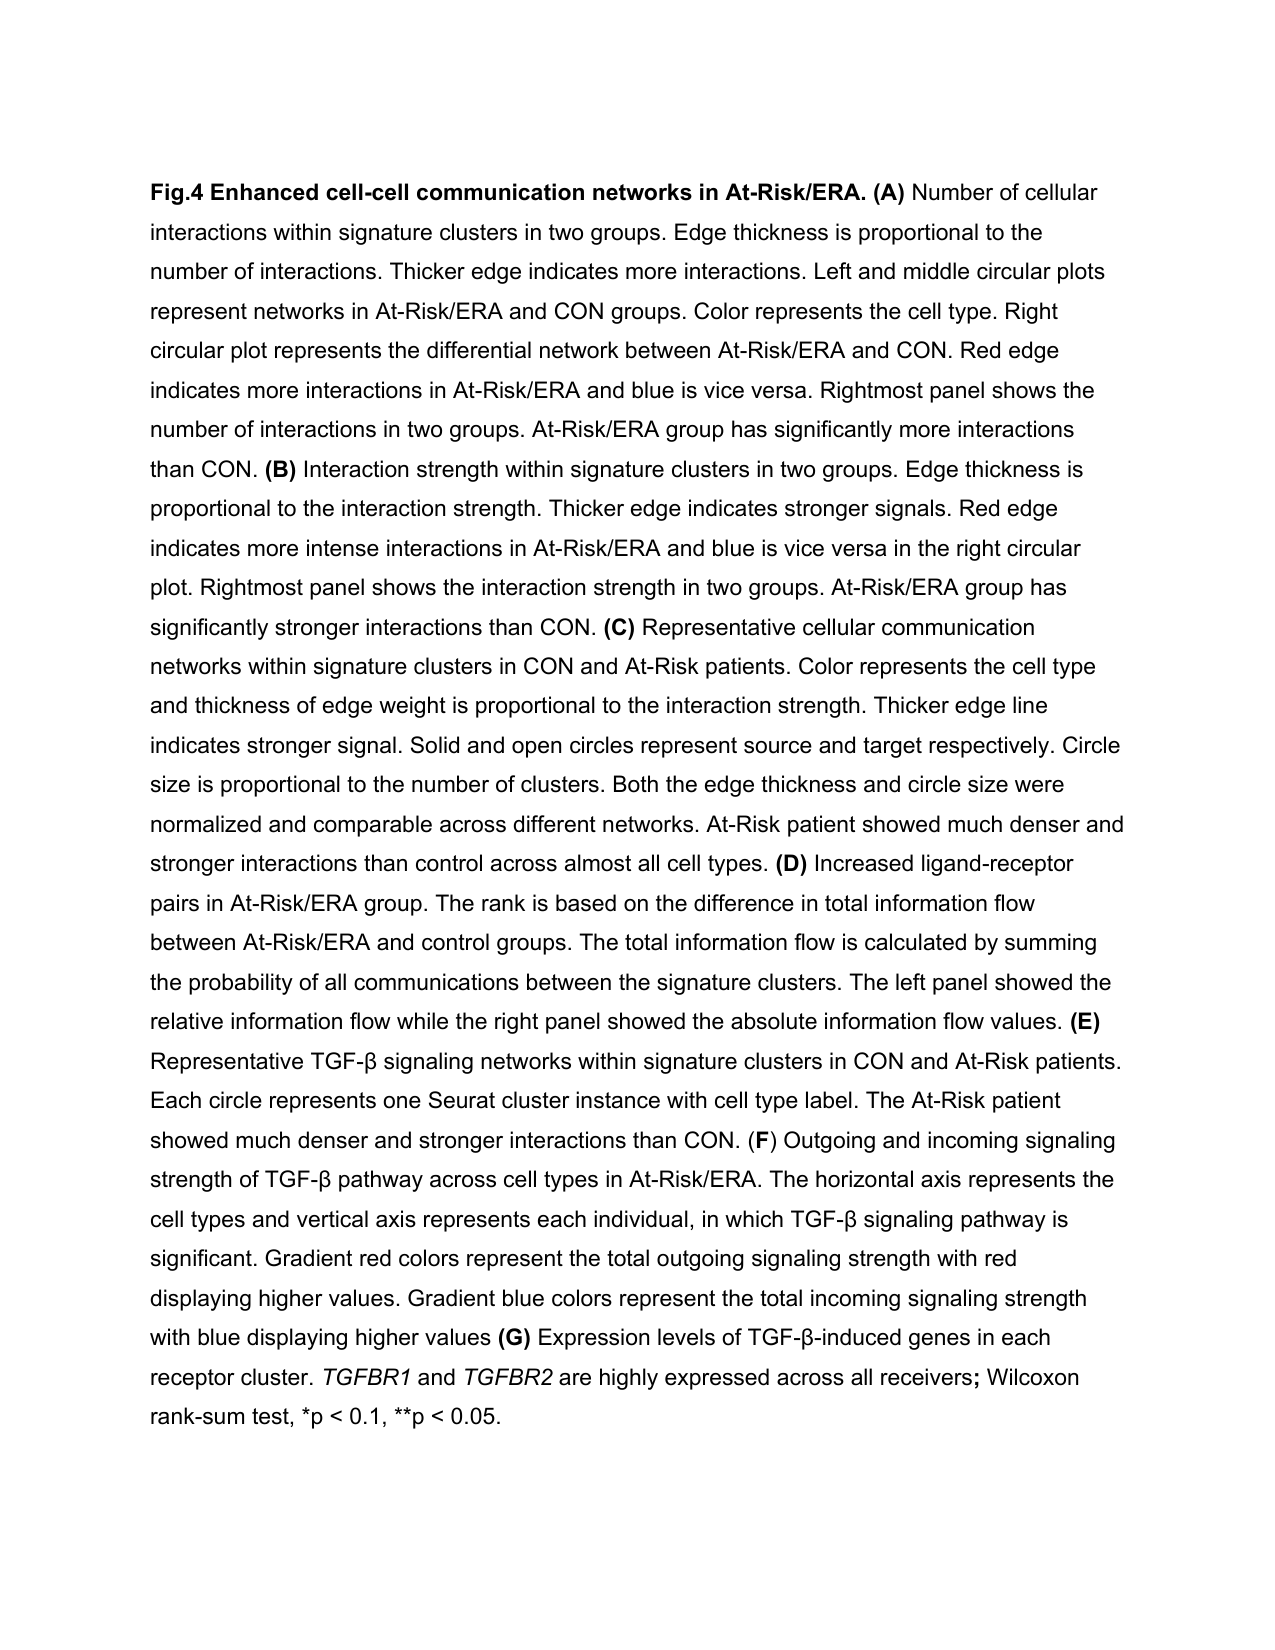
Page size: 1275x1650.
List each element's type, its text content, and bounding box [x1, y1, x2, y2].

subtitle Fig.4 Enhanced cell-cell communication networks in At-Risk/ERA. (A) Number of cellular interactions within signature clusters in two groups. Edge thickness is proportional to the number of interactions. Thicker edge indicates more interactions. Left and middle circular plots represent networks in At-Risk/ERA and CON groups. Color represents the cell type. Right circular plot represents the differential network between At-Risk/ERA and CON. Red edge indicates more interactions in At-Risk/ERA and blue is vice versa. Rightmost panel shows the number of interactions in two groups. At-Risk/ERA group has significantly more interactions than CON. (B) Interaction strength within signature clusters in two groups. Edge thickness is proportional to the interaction strength. Thicker edge indicates stronger signals. Red edge indicates more intense interactions in At-Risk/ERA and blue is vice versa in the right circular plot. Rightmost panel shows the interaction strength in two groups. At-Risk/ERA group has significantly stronger interactions than CON. (C) Representative cellular communication networks within signature clusters in CON and At-Risk patients. Color represents the cell type and thickness of edge weight is proportional to the interaction strength. Thicker edge line indicates stronger signal. Solid and open circles represent source and target respectively. Circle size is proportional to the number of clusters. Both the edge thickness and circle size were normalized and comparable across different networks. At-Risk patient showed much denser and stronger interactions than control across almost all cell types. (D) Increased ligand-receptor pairs in At-Risk/ERA group. The rank is based on the difference in total information flow between At-Risk/ERA and control groups. The total information flow is calculated by summing the probability of all communications between the signature clusters. The left panel showed the relative information flow while the right panel showed the absolute information flow values. (E) Representative TGF-β signaling networks within signature clusters in CON and At-Risk patients. Each circle represents one Seurat cluster instance with cell type label. The At-Risk patient showed much denser and stronger interactions than CON. (F) Outgoing and incoming signaling strength of TGF-β pathway across cell types in At-Risk/ERA. The horizontal axis represents the cell types and vertical axis represents each individual, in which TGF-β signaling pathway is significant. Gradient red colors represent the total outgoing signaling strength with red displaying higher values. Gradient blue colors represent the total incoming signaling strength with blue displaying higher values (G) Expression levels of TGF-β-induced genes in each receptor cluster. TGFBR1 and TGFBR2 are highly expressed across all receivers; Wilcoxon rank-sum test, *p < 0.1, **p < 0.05. [150, 179, 1125, 1429]
